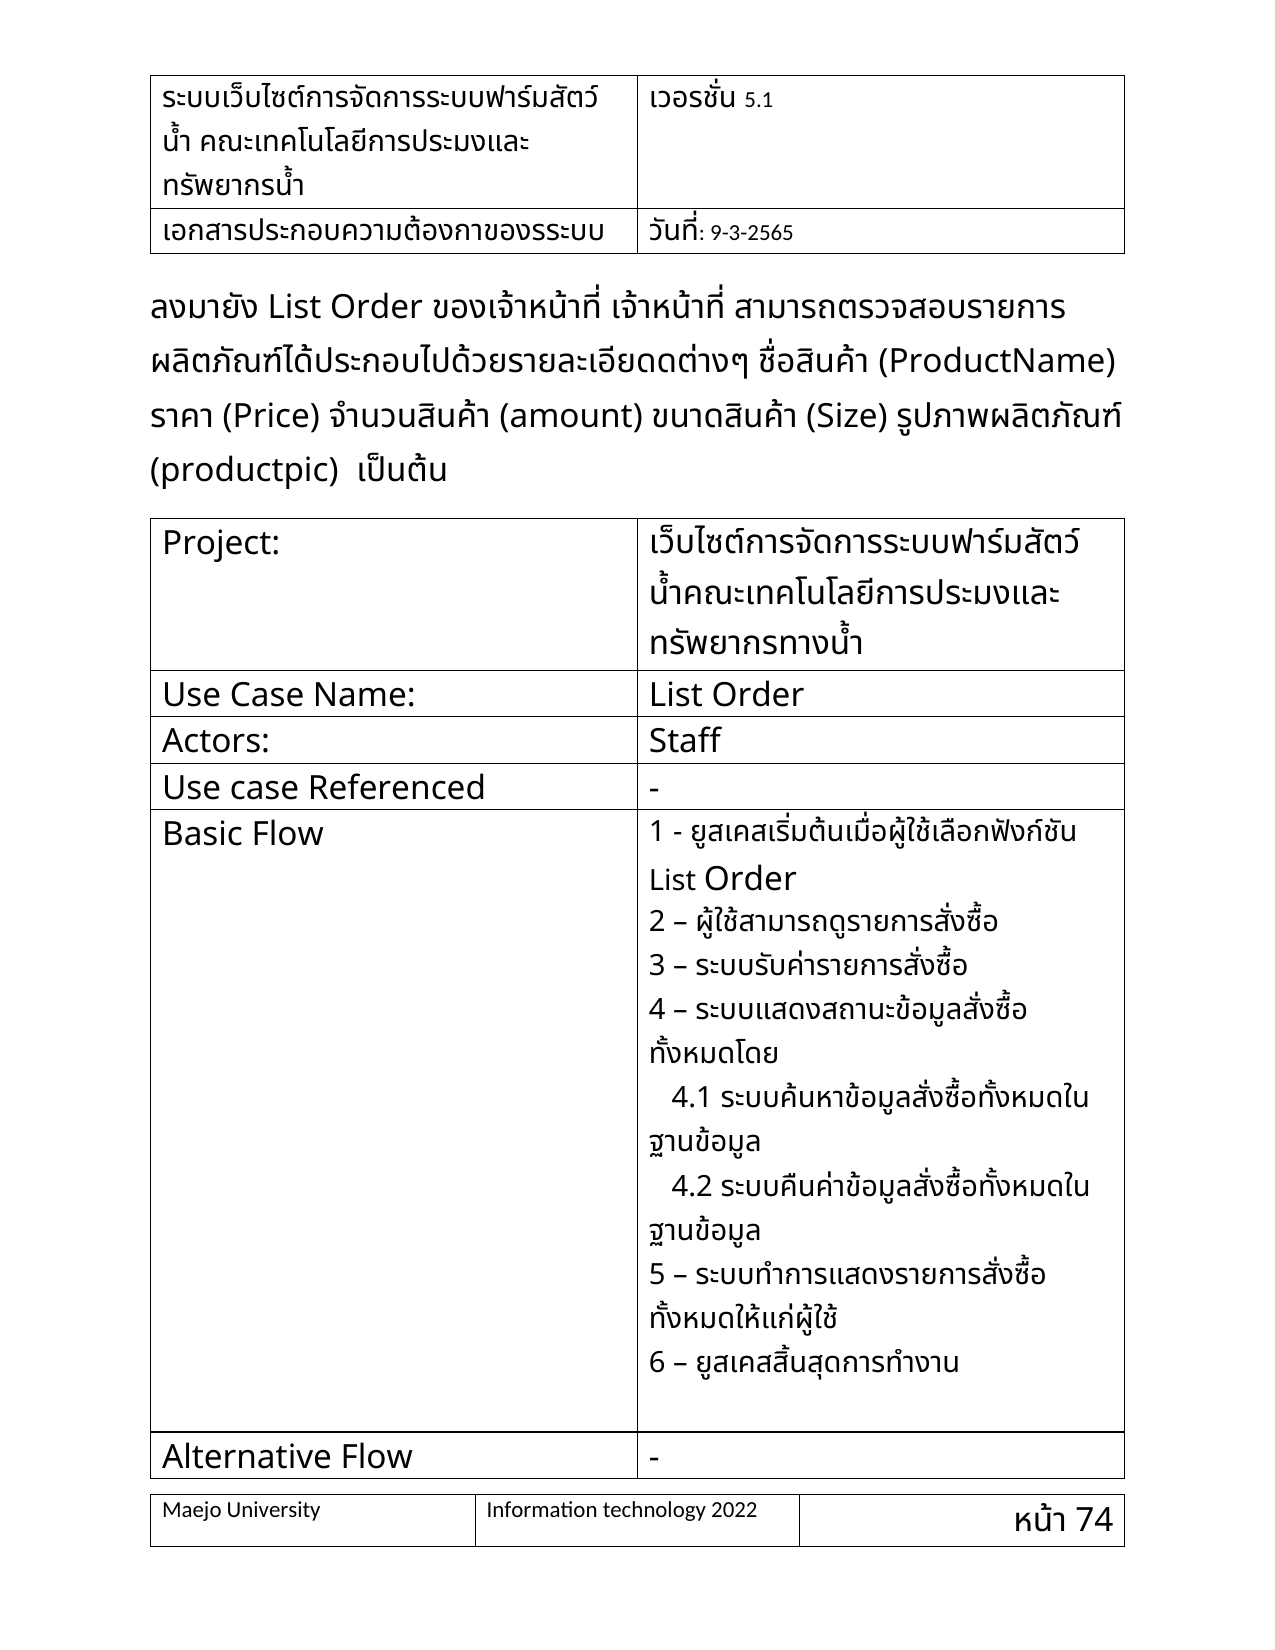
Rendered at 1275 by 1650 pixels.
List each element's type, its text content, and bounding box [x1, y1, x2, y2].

table_cell Use Case Name: [151, 671, 637, 716]
table_cell Actors: [151, 717, 637, 763]
table_cell Basic Flow [151, 810, 637, 1431]
table_cell Staff [638, 717, 1124, 763]
table_header เว็บไซต์การจัดการระบบฟาร์มสัตว์น้ำคณะเทคโนโลยีการประมงและทรัพยากรทางน้ำ [638, 519, 1124, 670]
table_cell - [638, 1433, 1124, 1478]
table_cell List Order [638, 671, 1124, 716]
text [150, 282, 1125, 497]
table_cell - [638, 764, 1124, 809]
table_header Project: [151, 519, 637, 670]
table_cell Use case Referenced [151, 764, 637, 809]
table_cell Alternative Flow [151, 1433, 637, 1478]
table_cell 1 - ยูสเคสเริ่มต้นเมื่อผู้ใช้เลือกฟังก์ชัน List Order 2 – ผู้ใช้สามารถดูรายการสั่งซื้อ 3 – ระบบรับค่ารายการสั่งซื้อ 4 – ระบบแสดงสถานะข้อมูลสั่งซื้อทั้งหมดโดย 4.1 ระบบค้นหาข้อมูลสั่งซื้อทั้งหมดในฐานข้อมูล 4.2 ระบบคืนค่าข้อมูลสั่งซื้อทั้งหมดในฐานข้อมูล 5 – ระบบทำการแสดงรายการสั่งซื้อทั้งหมดให้แก่ผู้ใช้ 6 – ยูสเคสสิ้นสุดการทำงาน [638, 810, 1124, 1431]
